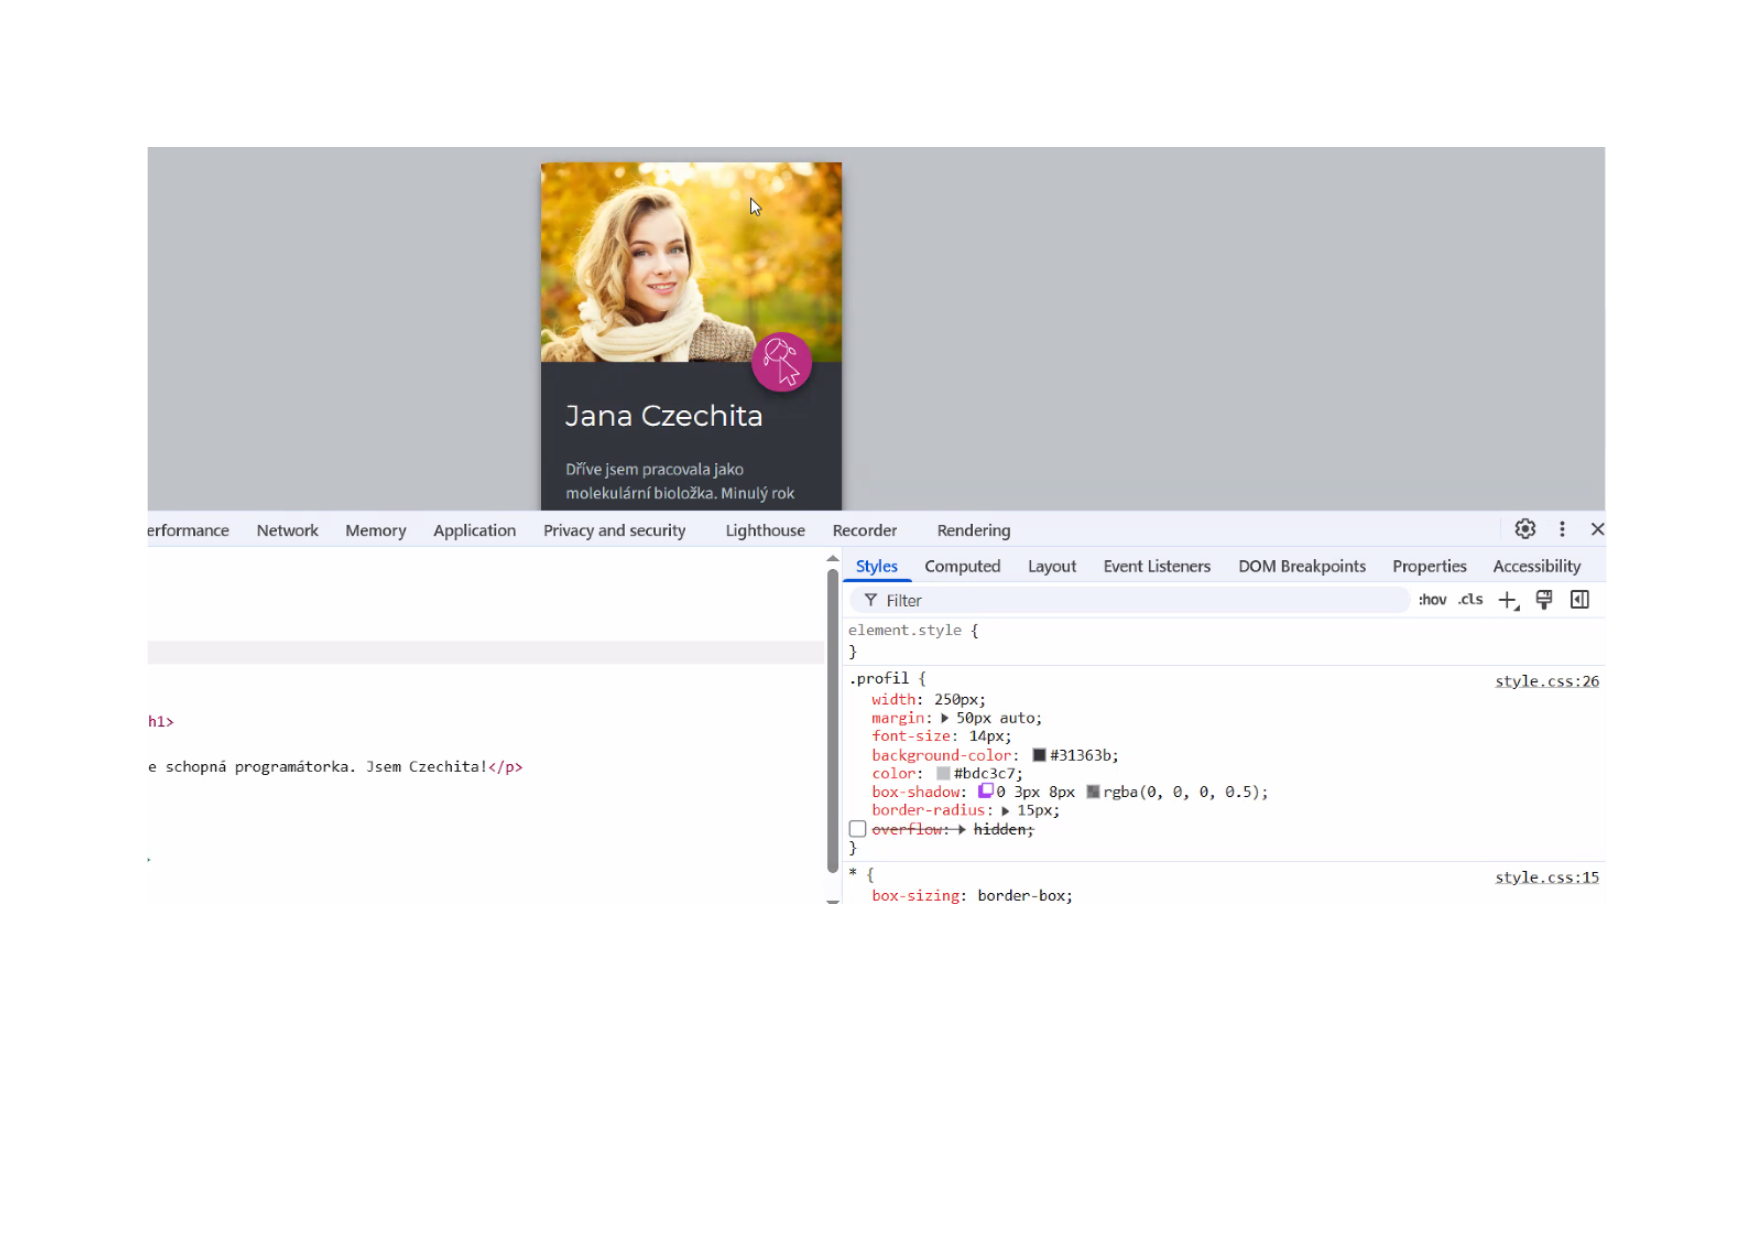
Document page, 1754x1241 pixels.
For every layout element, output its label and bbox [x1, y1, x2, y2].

picture [147, 147, 1607, 904]
